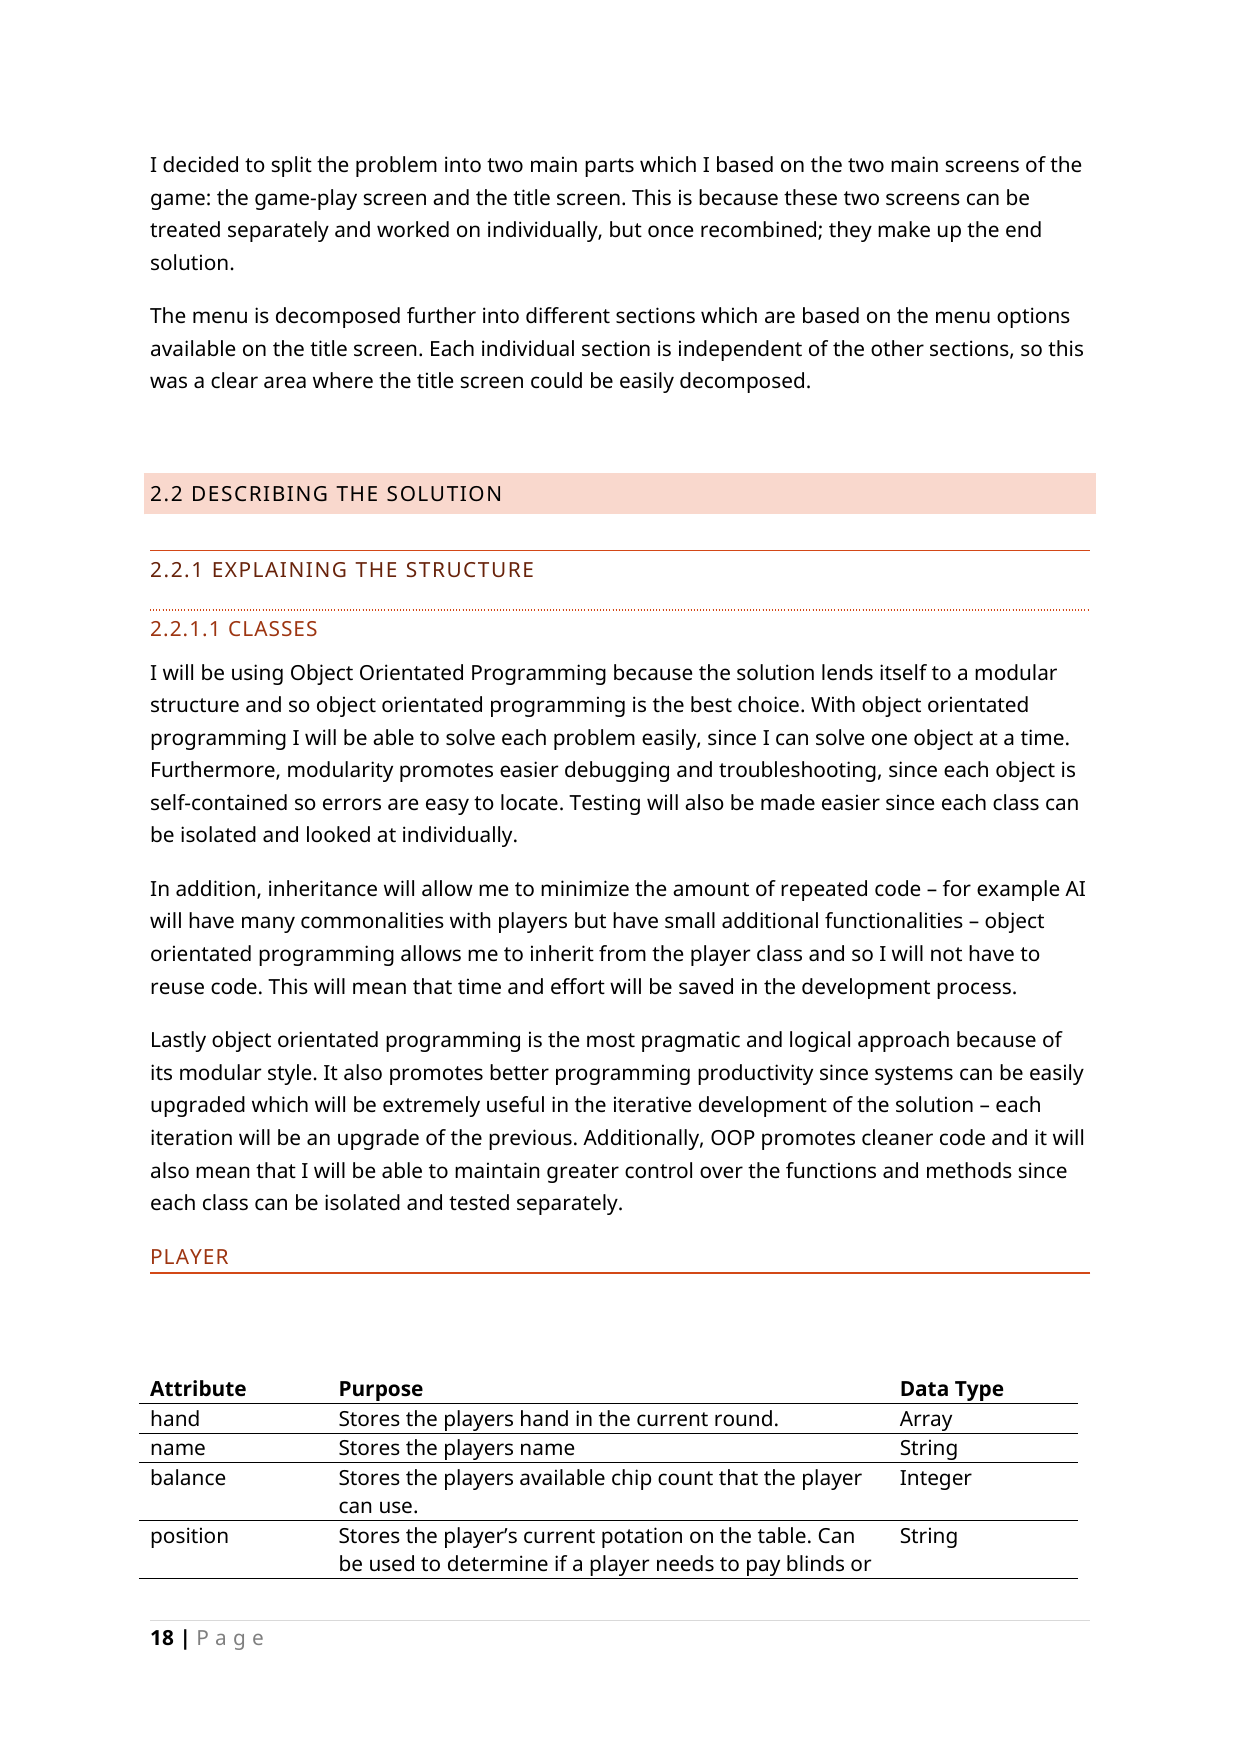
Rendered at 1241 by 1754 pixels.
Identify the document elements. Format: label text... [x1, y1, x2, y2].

table_cell String [888, 1434, 1078, 1462]
table_cell Stores the players available chip count that the player can use. [327, 1463, 888, 1520]
table_cell String [888, 1521, 1078, 1578]
table_cell hand [139, 1404, 327, 1432]
table_header Data Type [888, 1375, 1078, 1403]
table_cell position [139, 1521, 327, 1578]
table_cell Stores the players hand in the current round. [327, 1404, 888, 1432]
table_header Attribute [139, 1375, 327, 1403]
table_cell balance [139, 1463, 327, 1520]
subtitle 2.2 Describing the Solution [150, 480, 1090, 508]
text I decided to split the problem into two main parts which I based on the two main screens of the game: the game-play screen and the title screen. This is because these two screens can be treated separately and worked on individually, but once recombined; they make up the end solution. [150, 150, 1090, 276]
text I will be using Object Orientated Programming because the solution lends itself to a modular structure and so object orientated programming is the best choice. With object orientated programming I will be able to solve each problem easily, since I can solve one object at a time. Furthermore, modularity promotes easier debugging and troubleshooting, since each object is self-contained so errors are easy to locate. Testing will also be made easier since each class can be isolated and looked at individually. [150, 658, 1090, 849]
table_header Purpose [327, 1375, 888, 1403]
table_cell Array [888, 1404, 1078, 1432]
table_cell Stores the players name [327, 1434, 888, 1462]
table_cell name [139, 1434, 327, 1462]
subtitle 2.2.1 Explaining the Structure [150, 551, 1090, 584]
text In addition, inheritance will allow me to minimize the amount of repeated code – for example AI will have many commonalities with players but have small additional functionalities – object orientated programming allows me to inherit from the player class and so I will not have to reuse code. This will mean that time and effort will be saved in the development process. [150, 874, 1090, 1000]
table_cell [327, 1521, 888, 1578]
text Lastly object orientated programming is the most pragmatic and logical approach because of its modular style. It also promotes better programming productivity since systems can be easily upgraded which will be extremely useful in the iterative development of the solution – each iteration will be an upgrade of the previous. Additionally, OOP promotes cleaner code and it will also mean that I will be able to maintain greater control over the functions and methods since each class can be isolated and tested separately. [150, 1025, 1090, 1217]
subtitle Player [150, 1242, 1090, 1272]
subtitle 2.2.1.1 Classes [150, 609, 1090, 643]
table_cell Integer [888, 1463, 1078, 1520]
text The menu is decomposed further into different sections which are based on the menu options available on the title screen. Each individual section is independent of the other sections, so this was a clear area where the title screen could be easily decomposed. [150, 301, 1090, 395]
